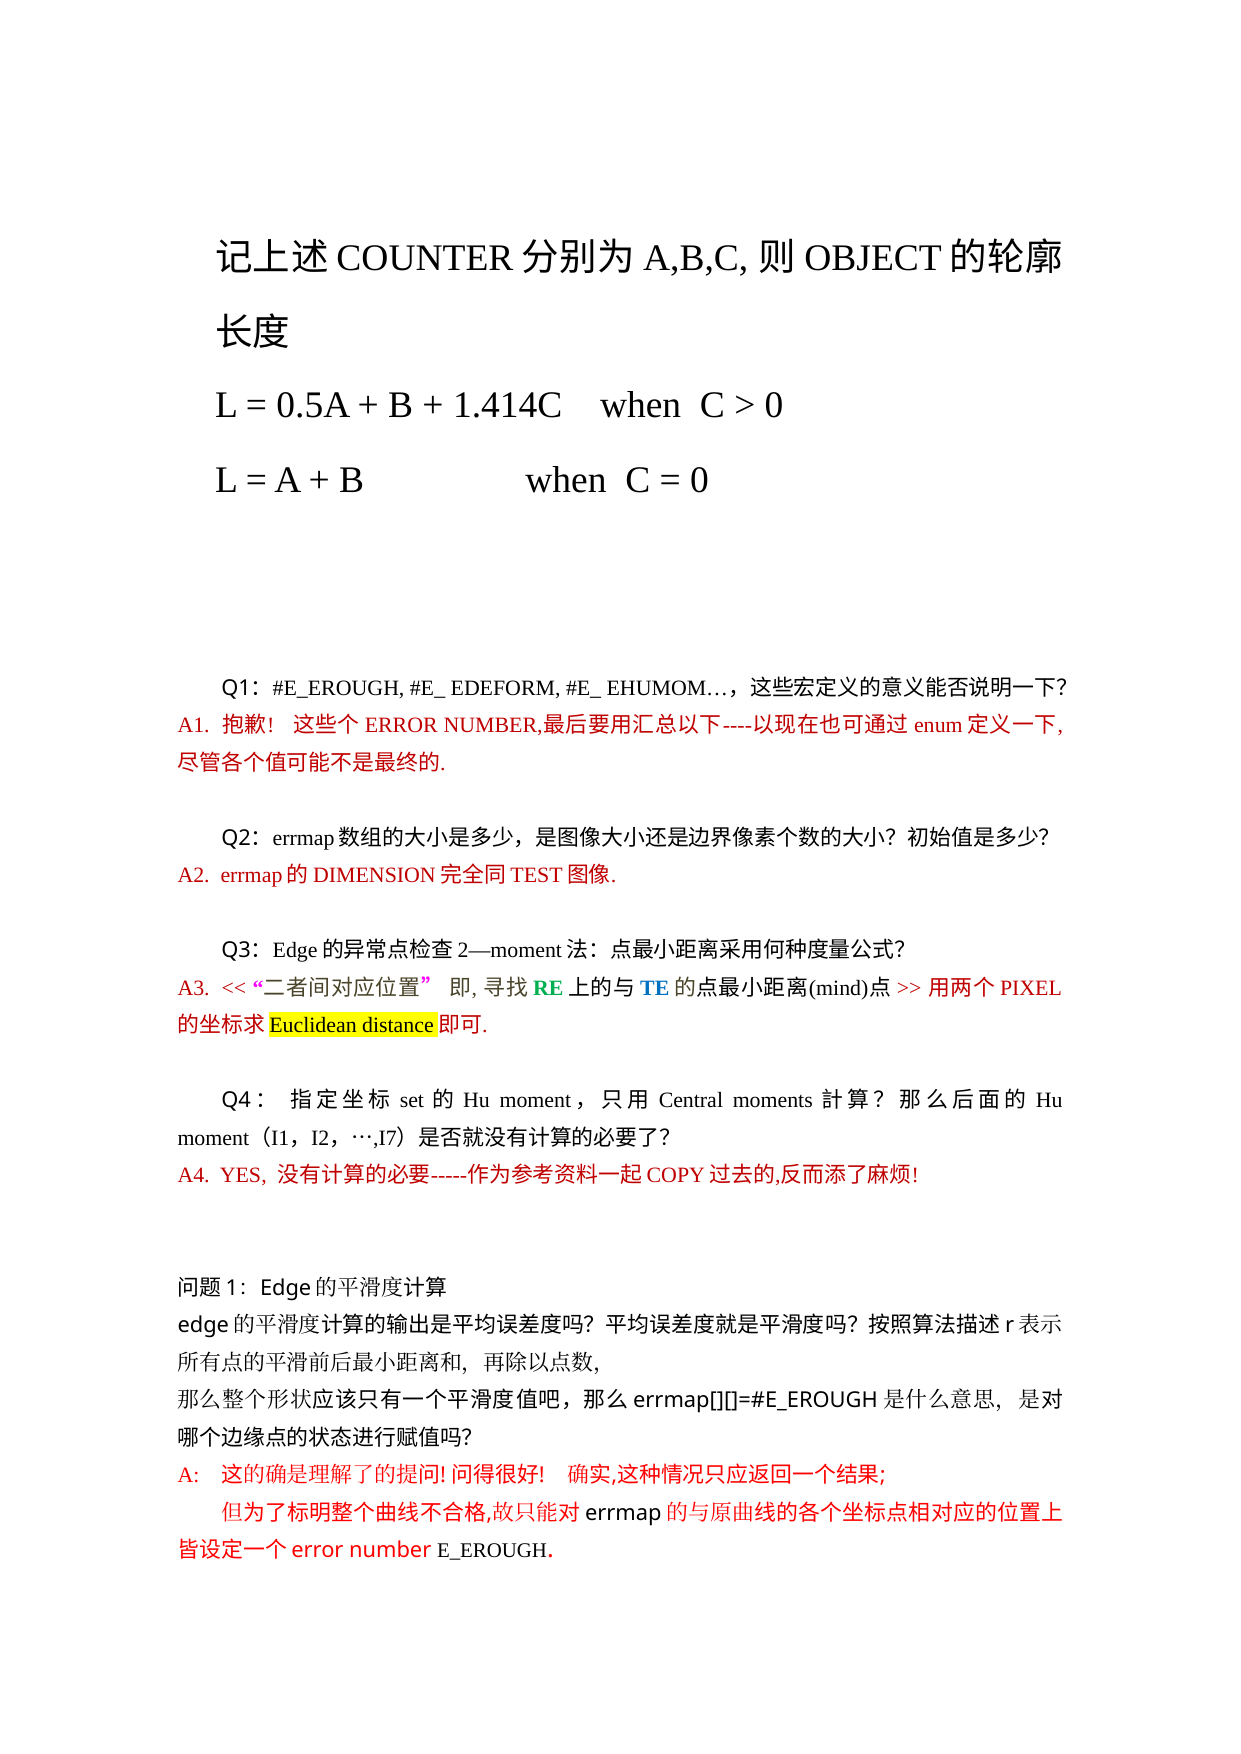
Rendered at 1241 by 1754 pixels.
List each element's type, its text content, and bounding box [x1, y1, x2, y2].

text 那么整个形状应该只有一个平滑度值吧，那么errmap[][]=#E_EROUGH是什么意思，是对哪个边缘点的状态进行赋值吗？ [177, 1379, 1063, 1454]
text L = 0.5A + B + 1.414C when C > 0 [215, 367, 1063, 442]
text A2. errmap的DIMENSION完全同TEST图像. [177, 854, 1063, 892]
text edge的平滑度计算的输出是平均误差度吗？平均误差度就是平滑度吗？按照算法描述r表示所有点的平滑前后最小距离和，再除以点数， [177, 1304, 1063, 1379]
text A1. 抱歉! 这些个ERROR NUMBER,最后要用汇总以下----以现在也可通过enum定义一下, 尽管各个值可能不是最终的. [177, 704, 1063, 779]
text A3. << “二者间对应位置” 即, 寻找RE上的与TE的点最小距离(mind)点 >> 用两个PIXEL的坐标求Euclidean distance即可. [177, 967, 1063, 1042]
text 问题1：Edge的平滑度计算 [177, 1267, 1063, 1304]
text Q4： 指定坐标set的Hu moment，只用Central moments計算？那么后面的Hu moment（I1，I2，…,I7）是否就没有计算的必要了？ [177, 1079, 1063, 1154]
text A: 这的确是理解了的提问! 问得很好! 确实,这种情况只应返回一个结果; [177, 1454, 1063, 1492]
text 记上述COUNTER分别为A,B,C, 则OBJECT的轮廓长度 [215, 217, 1063, 367]
text Q2：errmap数组的大小是多少，是图像大小还是边界像素个数的大小？初始值是多少？ [177, 817, 1063, 854]
text A4. YES, 没有计算的必要-----作为参考资料一起COPY过去的,反而添了麻烦! [177, 1154, 1063, 1192]
text L = A + B when C = 0 [215, 442, 1063, 517]
text Q3：Edge的异常点检查2—moment法：点最小距离采用何种度量公式？ [177, 929, 1063, 967]
text Q1：#E_EROUGH, #E_ EDEFORM, #E_ EHUMOM…，这些宏定义的意义能否说明一下？ [177, 667, 1063, 704]
text 但为了标明整个曲线不合格,故只能对errmap的与原曲线的各个坐标点相对应的位置上皆设定一个error number E_EROUGH. [177, 1492, 1063, 1567]
